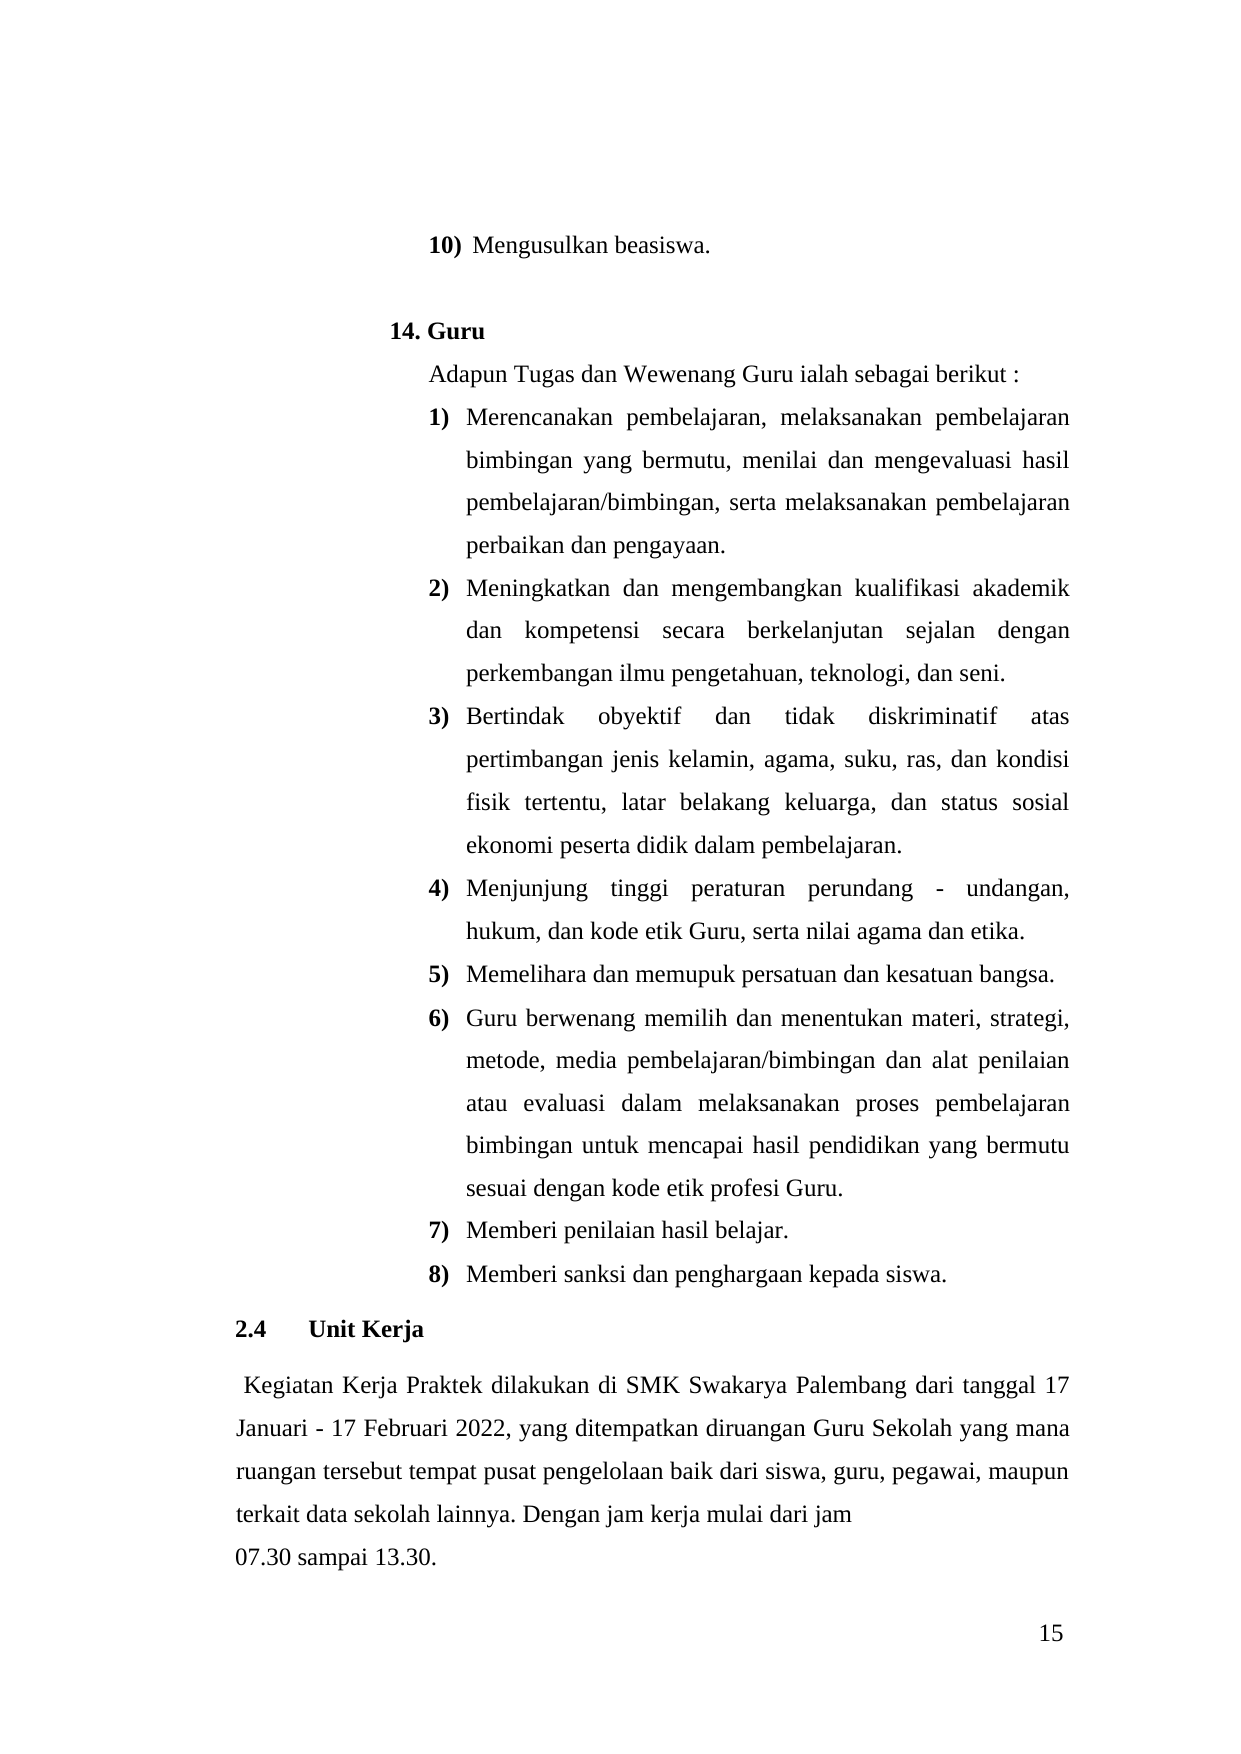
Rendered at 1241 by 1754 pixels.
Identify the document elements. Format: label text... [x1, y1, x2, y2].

subtitle 2.4 Unit Kerja [235, 1314, 1070, 1343]
list Menjunjung tinggi peraturan perundang - undangan, hukum, dan kode etik Guru, serta nilai agama dan etika. [428, 873, 1070, 944]
text 07.30 sampai 13.30. [235, 1542, 1070, 1571]
list Merencanakan pembelajaran, melaksanakan pembelajaran bimbingan yang bermutu, menilai dan mengevaluasi hasil pembelajaran/bimbingan, serta melaksanakan pembelajaran perbaikan dan pengayaan. [428, 402, 1070, 558]
list Meningkatkan dan mengembangkan kualifikasi akademik dan kompetensi secara berkelanjutan sejalan dengan perkembangan ilmu pengetahuan, teknologi, dan seni. [428, 573, 1070, 687]
list Memberi penilaian hasil belajar. [428, 1216, 1070, 1244]
list Guru berwenang memilih dan menentukan materi, strategi, metode, media pembelajaran/bimbingan dan alat penilaian atau evaluasi dalam melaksanakan proses pembelajaran bimbingan untuk mencapai hasil pendidikan yang bermutu sesuai dengan kode etik profesi Guru. [428, 1003, 1070, 1201]
list Memberi sanksi dan penghargaan kepada siswa. [428, 1259, 1070, 1287]
list Memelihara dan memupuk persatuan dan kesatuan bangsa. [428, 959, 1070, 988]
list Bertindak obyektif dan tidak diskriminatif atas pertimbangan jenis kelamin, agama, suku, ras, dan kondisi fisik tertentu, latar belakang keluarga, dan status sosial ekonomi peserta didik dalam pembelajaran. [428, 701, 1070, 858]
subtitle 14. Guru [235, 316, 1070, 344]
text Kegiatan Kerja Praktek dilakukan di SMK Swakarya Palembang dari tanggal 17 Januari - 17 Februari 2022, yang ditempatkan diruangan Guru Sekolah yang mana ruangan tersebut tempat pusat pengelolaan baik dari siswa, guru, pegawai, maupun terkait data sekolah lainnya. Dengan jam kerja mulai dari jam [235, 1370, 1070, 1528]
text Adapun Tugas dan Wewenang Guru ialah sebagai berikut : [428, 359, 1070, 388]
list Mengusulkan beasiswa. [428, 230, 1070, 259]
